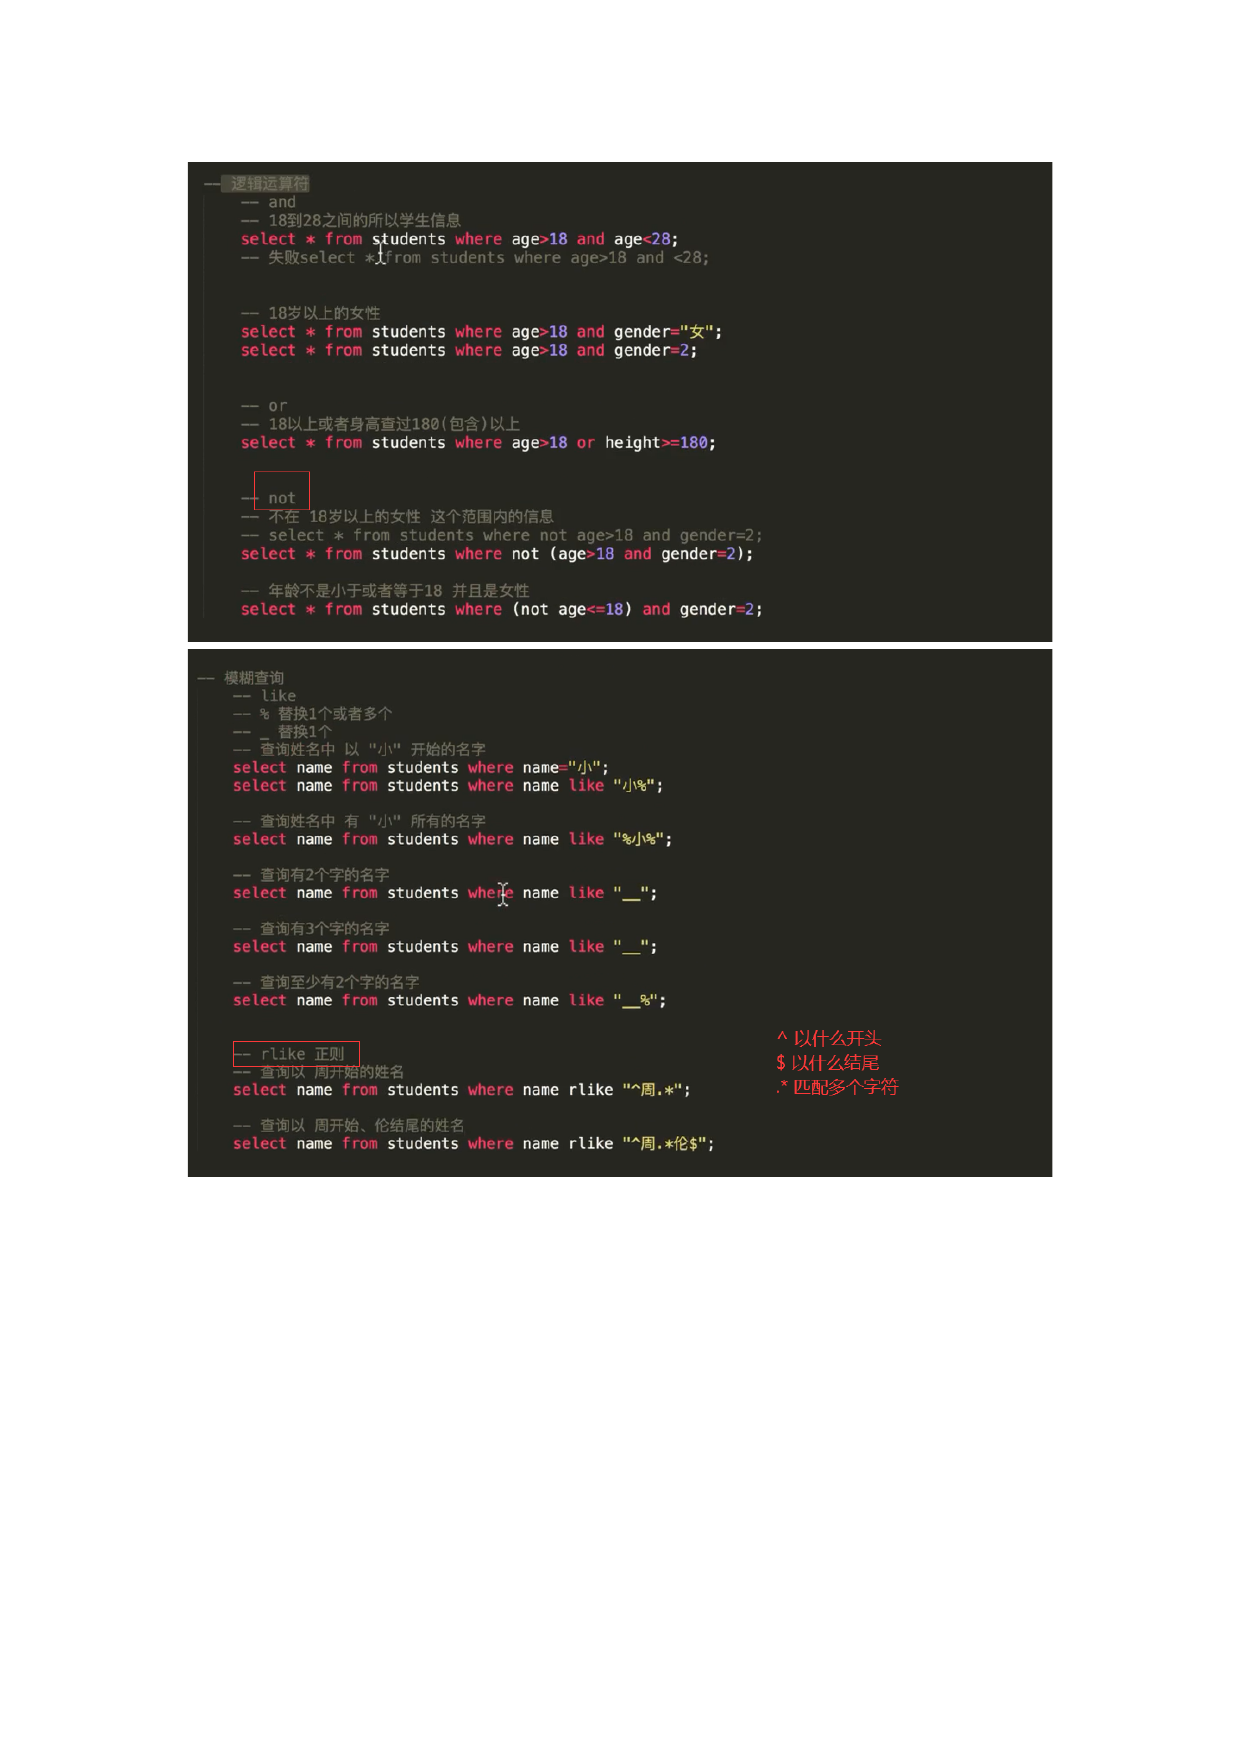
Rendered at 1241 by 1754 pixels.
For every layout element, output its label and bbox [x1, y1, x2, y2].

picture [187, 649, 1053, 1177]
picture [187, 162, 1053, 642]
